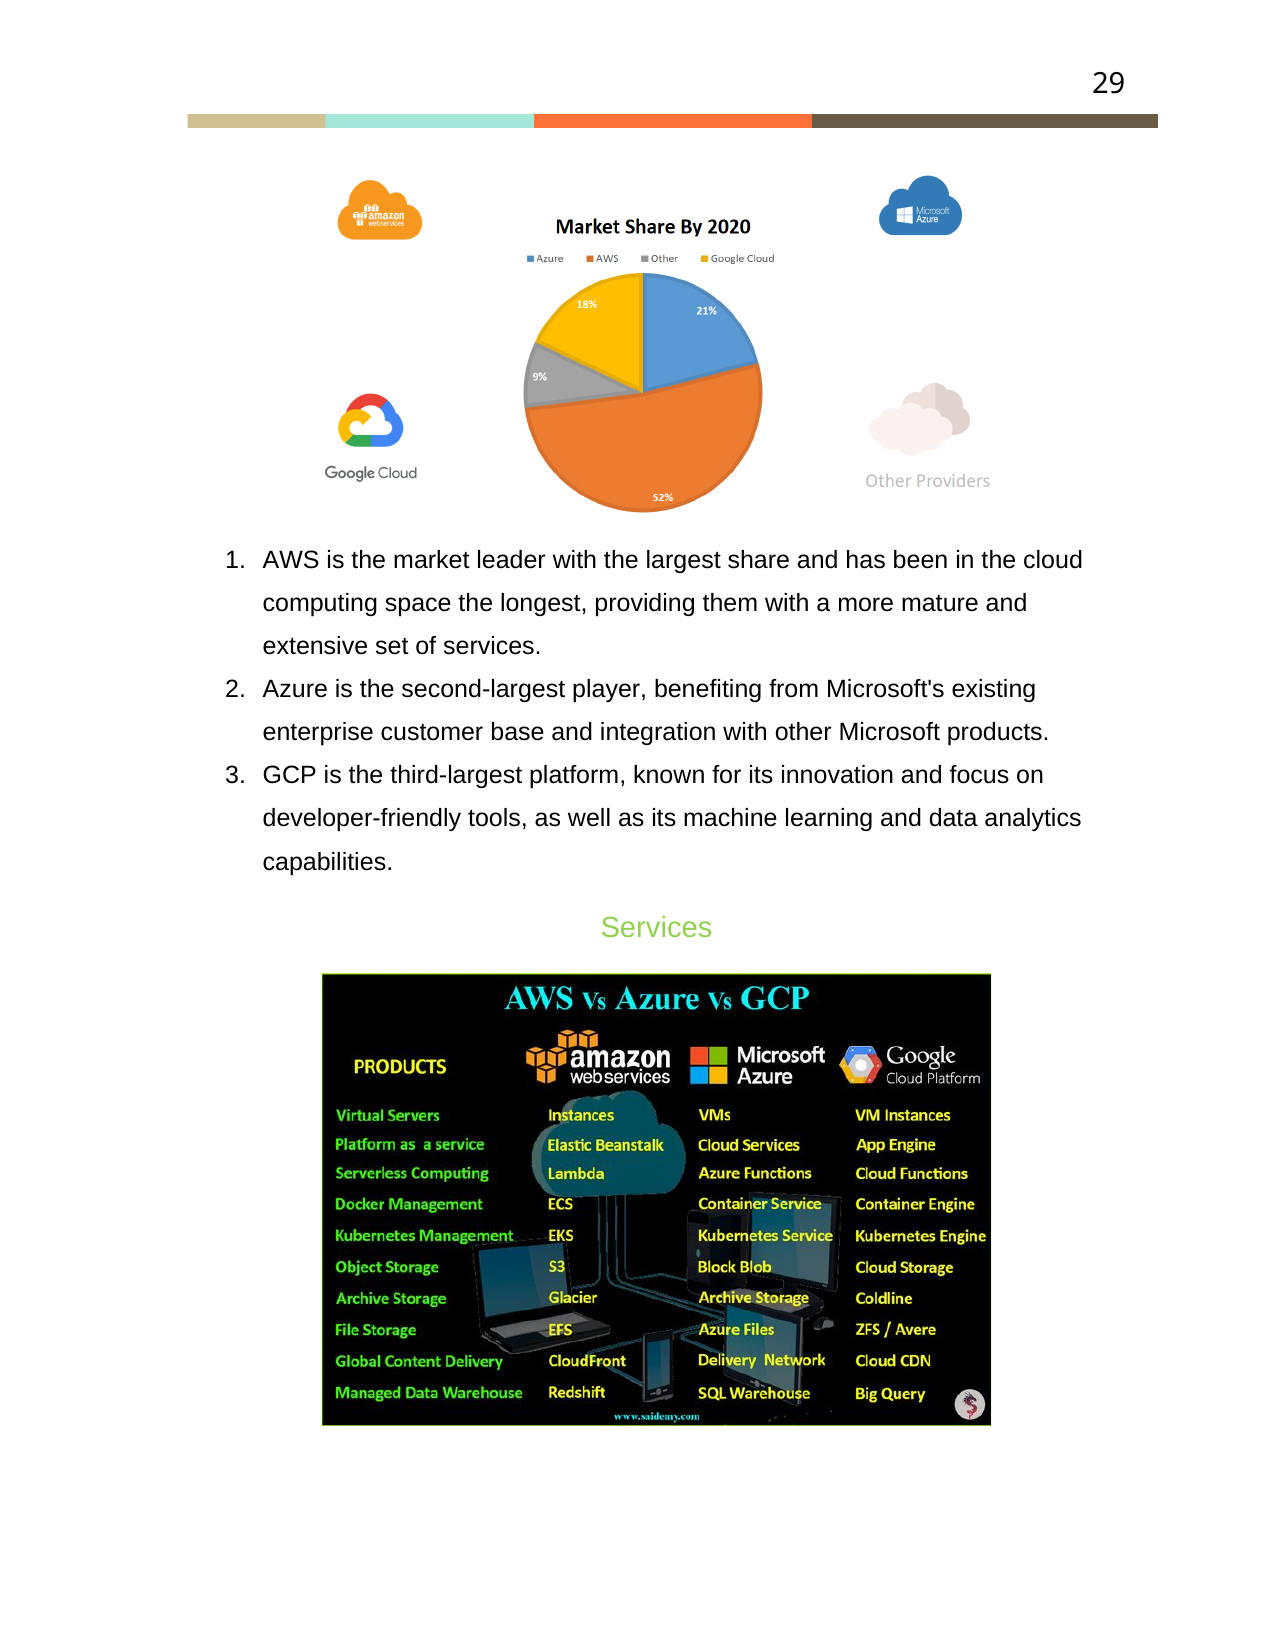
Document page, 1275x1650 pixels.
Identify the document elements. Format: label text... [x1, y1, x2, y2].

list Azure is the second-largest player, benefiting from Microsoft's existing enterprise customer base and integration with other Microsoft products. [225, 674, 1125, 746]
picture [321, 973, 992, 1426]
picture [302, 172, 1011, 517]
subtitle Services [187, 910, 1125, 944]
list AWS is the market leader with the largest share and has been in the cloud computing space the longest, providing them with a more mature and extensive set of services. [225, 544, 1125, 659]
picture [187, 114, 1158, 128]
list GCP is the third-largest platform, known for its innovation and focus on developer-friendly tools, as well as its machine learning and data analytics capabilities. [225, 760, 1125, 875]
